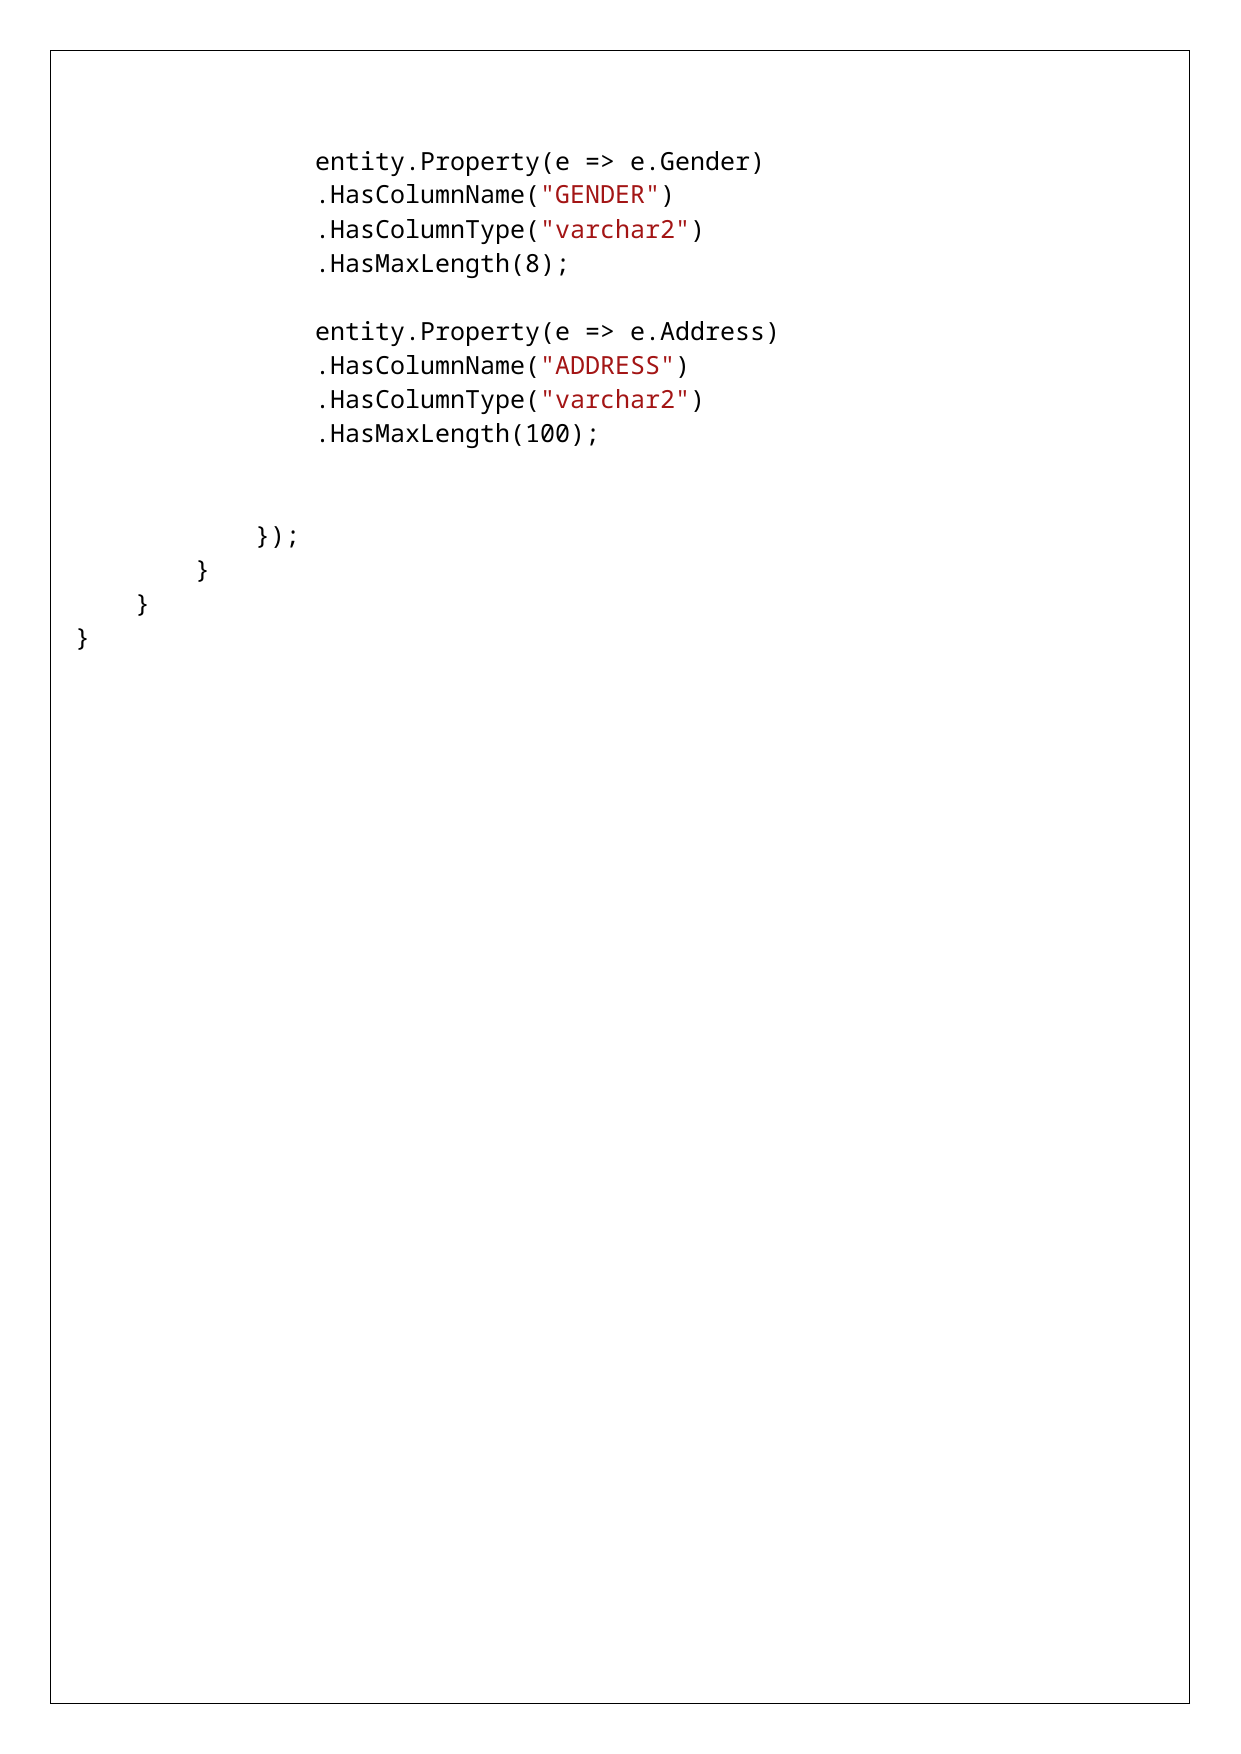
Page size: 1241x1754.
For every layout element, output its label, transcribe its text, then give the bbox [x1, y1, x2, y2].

text .HasMaxLength(100); [75, 416, 1165, 450]
text entity.Property(e => e.Address) [75, 313, 1165, 347]
text .HasColumnType("varchar2") [75, 211, 1165, 245]
text } [75, 620, 1165, 654]
text entity.Property(e => e.Gender) [75, 143, 1165, 177]
text } [75, 552, 1165, 586]
text .HasColumnName("GENDER") [75, 177, 1165, 211]
text }); [75, 518, 1165, 552]
text .HasColumnName("ADDRESS") [75, 347, 1165, 382]
text .HasMaxLength(8); [75, 245, 1165, 279]
text .HasColumnType("varchar2") [75, 382, 1165, 416]
text } [75, 586, 1165, 620]
